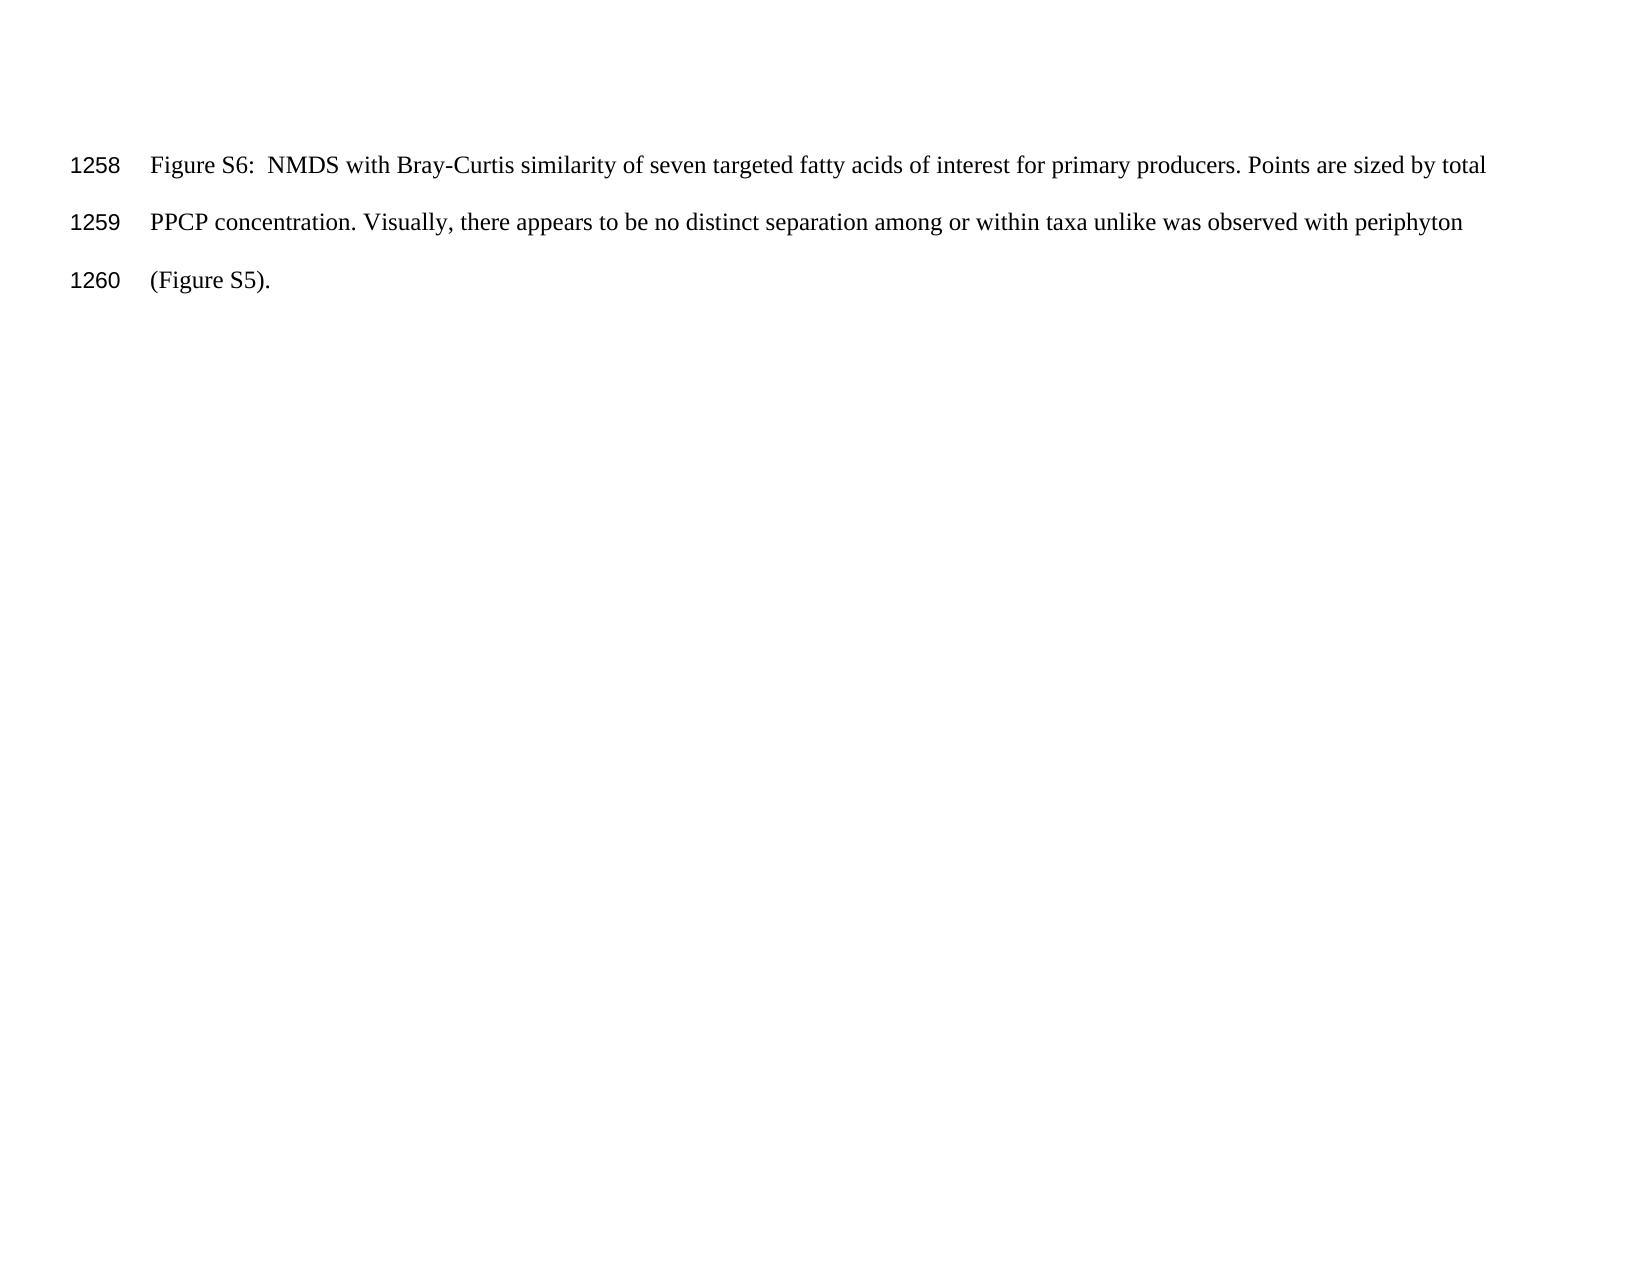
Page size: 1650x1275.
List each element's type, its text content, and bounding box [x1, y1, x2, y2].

text Figure S6: NMDS with Bray-Curtis similarity of seven targeted fatty acids of interest for primary producers. Points are sized by total PPCP concentration. Visually, there appears to be no distinct separation among or within taxa unlike was observed with periphyton (Figure S5). [150, 150, 1500, 294]
